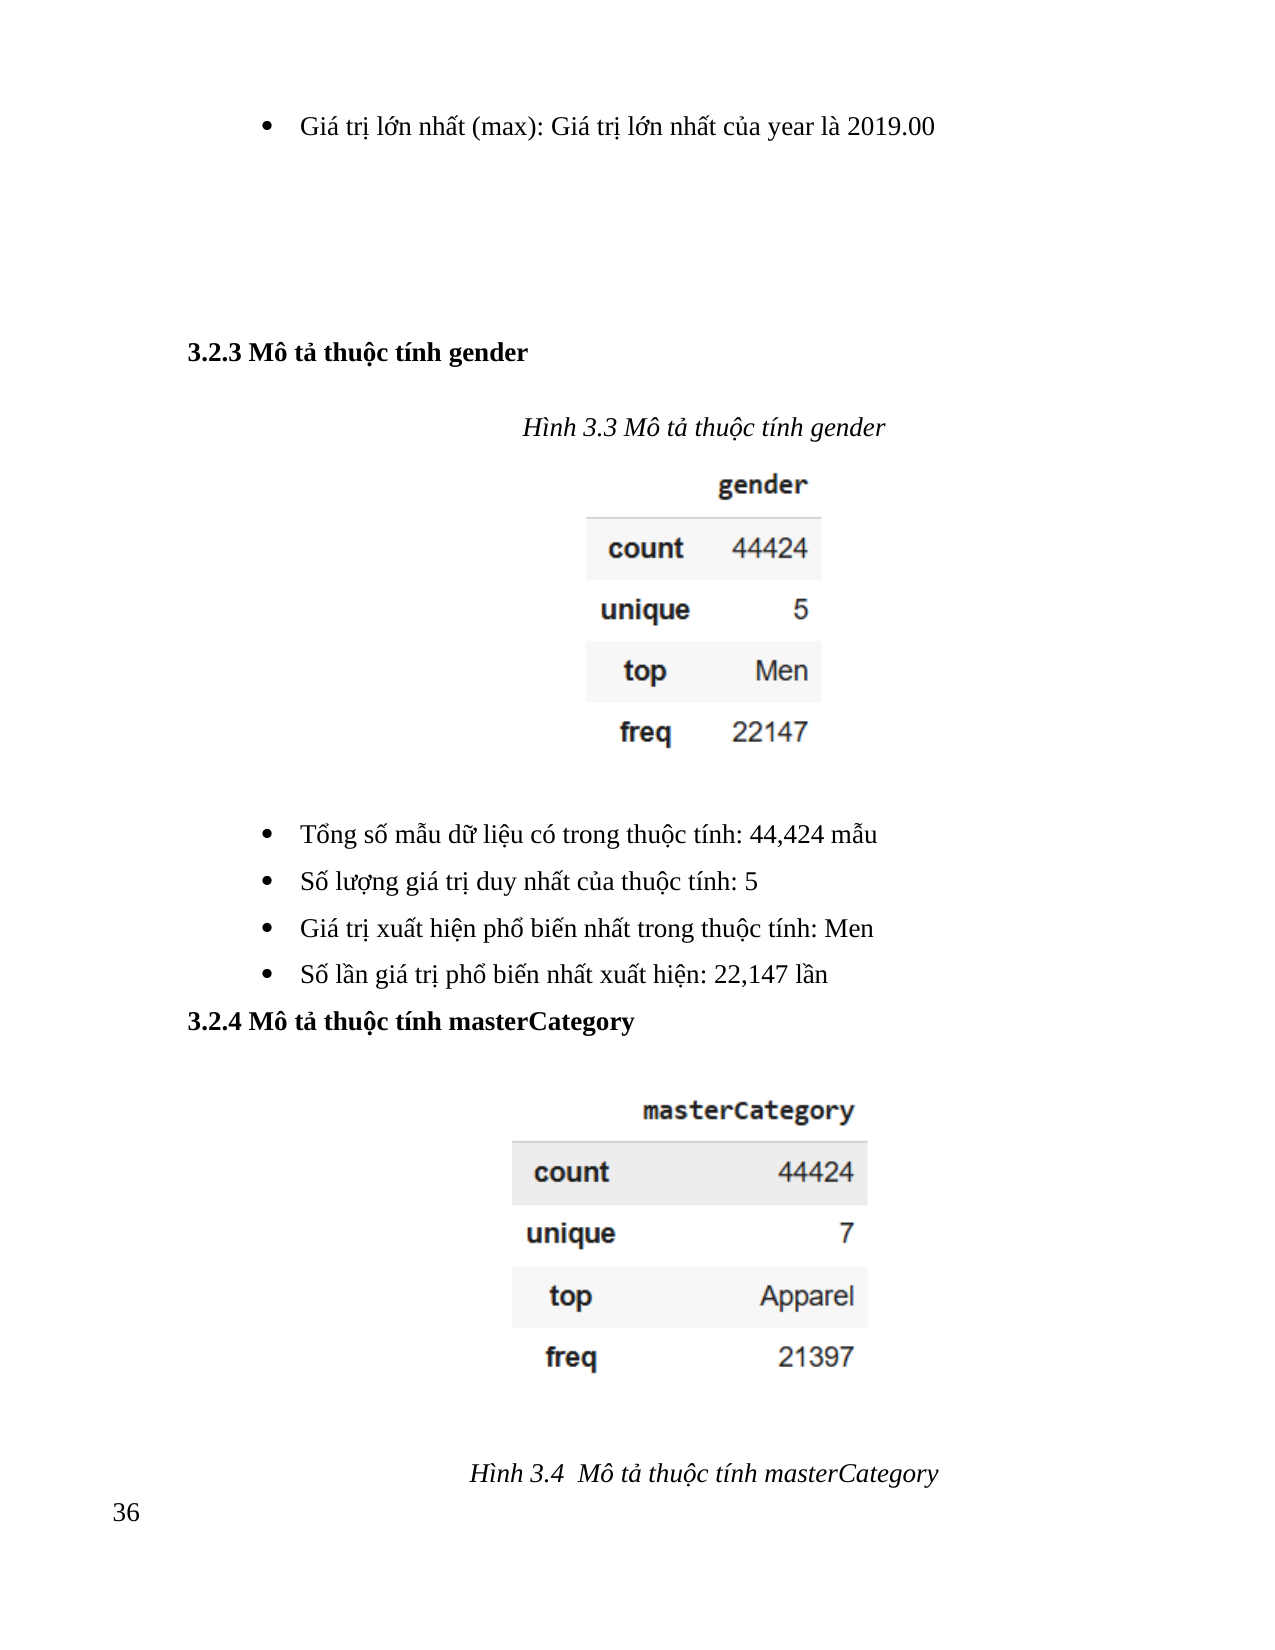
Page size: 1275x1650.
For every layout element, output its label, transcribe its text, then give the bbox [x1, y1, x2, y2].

subtitle 3.2.4 Mô tả thuộc tính masterCategory [187, 1006, 1162, 1037]
list Tổng số mẫu dữ liệu có trong thuộc tính: 44,424 mẫu [262, 471, 1162, 849]
picture [495, 1074, 882, 1414]
text Hình 3.3 Mô tả thuộc tính gender [176, 411, 1157, 442]
subtitle 3.2.3 Mô tả thuộc tính gender [187, 336, 1162, 368]
list Số lượng giá trị duy nhất của thuộc tính: 5 [262, 865, 1162, 896]
list Giá trị lớn nhất (max): Giá trị lớn nhất của year là 2019.00 [262, 110, 1162, 142]
list Giá trị xuất hiện phổ biến nhất trong thuộc tính: Men [262, 912, 1162, 943]
picture [563, 454, 836, 775]
list Số lần giá trị phổ biến nhất xuất hiện: 22,147 lần [262, 959, 1162, 990]
